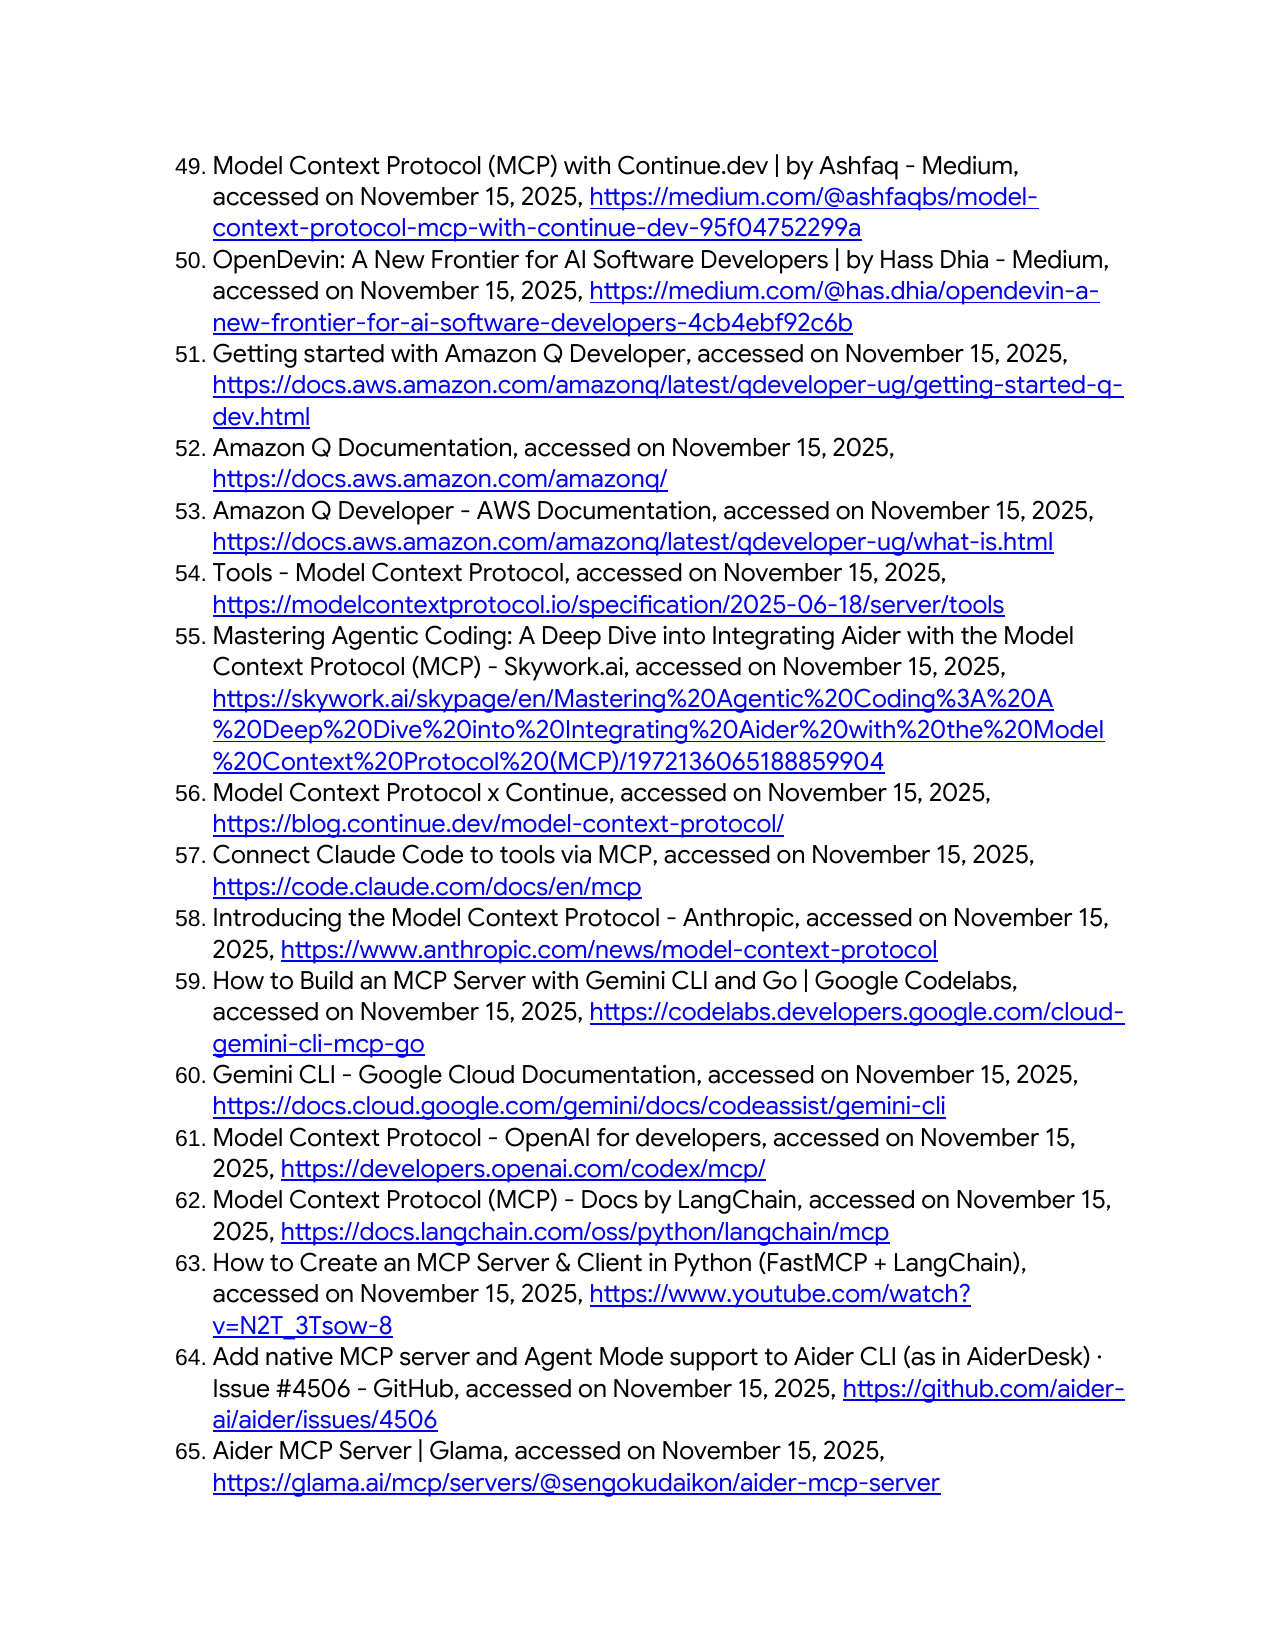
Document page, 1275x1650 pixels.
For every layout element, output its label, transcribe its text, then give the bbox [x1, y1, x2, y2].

list Model Context Protocol (MCP) with Continue.dev | by Ashfaq - Medium, accessed on November 15, 2025, https://medium.com/@ashfaqbs/model-context-protocol-mcp-with-continue-dev-95f04752299a [175, 150, 1125, 244]
list Model Context Protocol x Continue, accessed on November 15, 2025, https://blog.continue.dev/model-context-protocol/ [175, 777, 1125, 840]
list Aider MCP Server | Glama, accessed on November 15, 2025, https://glama.ai/mcp/servers/@sengokudaikon/aider-mcp-server [175, 1436, 1125, 1498]
list Getting started with Amazon Q Developer, accessed on November 15, 2025, https://docs.aws.amazon.com/amazonq/latest/qdeveloper-ug/getting-started-q-dev.html [175, 338, 1125, 432]
list Tools - Model Context Protocol, accessed on November 15, 2025, https://modelcontextprotocol.io/specification/2025-06-18/server/tools [175, 558, 1125, 620]
list OpenDevin: A New Frontier for AI Software Developers | by Hass Dhia - Medium, accessed on November 15, 2025, https://medium.com/@has.dhia/opendevin-a-new-frontier-for-ai-software-developers-4cb4ebf92c6b [175, 244, 1125, 338]
list Connect Claude Code to tools via MCP, accessed on November 15, 2025, https://code.claude.com/docs/en/mcp [175, 840, 1125, 902]
list How to Create an MCP Server & Client in Python (FastMCP + LangChain), accessed on November 15, 2025, https://www.youtube.com/watch?v=N2T_3Tsow-8 [175, 1247, 1125, 1341]
list How to Build an MCP Server with Gemini CLI and Go | Google Codelabs, accessed on November 15, 2025, https://codelabs.developers.google.com/cloud-gemini-cli-mcp-go [175, 965, 1125, 1059]
list Introducing the Model Context Protocol - Anthropic, accessed on November 15, 2025, https://www.anthropic.com/news/model-context-protocol [175, 902, 1125, 965]
list Gemini CLI - Google Cloud Documentation, accessed on November 15, 2025, https://docs.cloud.google.com/gemini/docs/codeassist/gemini-cli [175, 1059, 1125, 1122]
list Amazon Q Documentation, accessed on November 15, 2025, https://docs.aws.amazon.com/amazonq/ [175, 432, 1125, 495]
list Amazon Q Developer - AWS Documentation, accessed on November 15, 2025, https://docs.aws.amazon.com/amazonq/latest/qdeveloper-ug/what-is.html [175, 495, 1125, 558]
list Model Context Protocol (MCP) - Docs by LangChain, accessed on November 15, 2025, https://docs.langchain.com/oss/python/langchain/mcp [175, 1185, 1125, 1247]
list Model Context Protocol - OpenAI for developers, accessed on November 15, 2025, https://developers.openai.com/codex/mcp/ [175, 1122, 1125, 1185]
list Mastering Agentic Coding: A Deep Dive into Integrating Aider with the Model Context Protocol (MCP) - Skywork.ai, accessed on November 15, 2025, https://skywork.ai/skypage/en/Mastering%20Agentic%20Coding%3A%20A%20Deep%20Dive%20into%20Integrating%20Aider%20with%20the%20Model%20Context%20Protocol%20(MCP)/1972136065188859904 [175, 620, 1125, 777]
list Add native MCP server and Agent Mode support to Aider CLI (as in AiderDesk) · Issue #4506 - GitHub, accessed on November 15, 2025, https://github.com/aider-ai/aider/issues/4506 [175, 1341, 1125, 1436]
